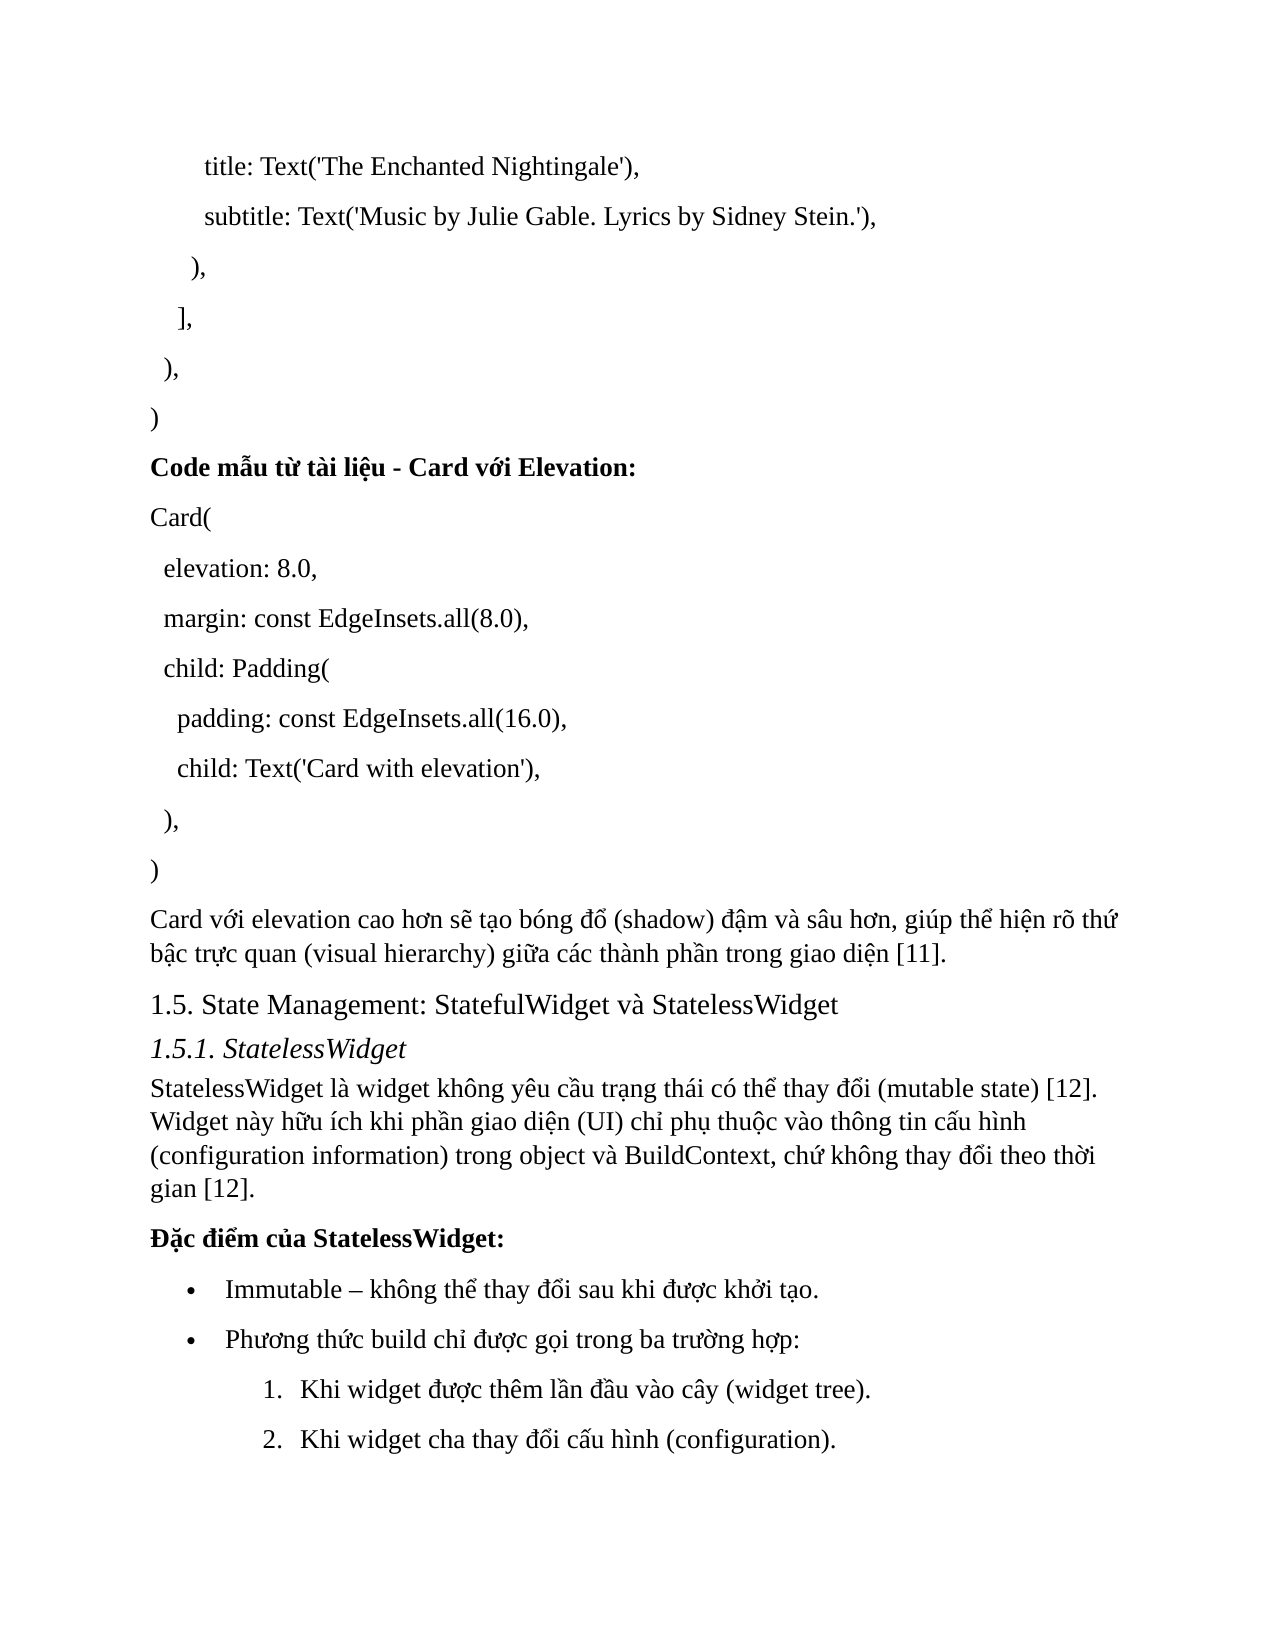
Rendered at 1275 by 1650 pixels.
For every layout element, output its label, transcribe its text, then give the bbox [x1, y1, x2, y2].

text padding: const EdgeInsets.all(16.0), [150, 702, 1125, 733]
text ) [150, 401, 1125, 432]
list Phương thức build chỉ được gọi trong ba trường hợp: [187, 1323, 1125, 1354]
text child: Padding( [150, 652, 1125, 683]
text ), [150, 351, 1125, 382]
text Code mẫu từ tài liệu - Card với Elevation: [150, 451, 1125, 482]
text Đặc điểm của StatelessWidget: [150, 1222, 1125, 1254]
text title: Text('The Enchanted Nightingale'), [150, 150, 1125, 181]
text ], [150, 301, 1125, 332]
text ), [150, 803, 1125, 834]
text Card( [150, 501, 1125, 533]
text ) [150, 853, 1125, 884]
text child: Text('Card with elevation'), [150, 752, 1125, 784]
text elevation: 8.0, [150, 552, 1125, 583]
text margin: const EdgeInsets.all(8.0), [150, 602, 1125, 633]
text ), [150, 250, 1125, 282]
list Immutable – không thể thay đổi sau khi được khởi tạo. [187, 1273, 1125, 1304]
text StatelessWidget là widget không yêu cầu trạng thái có thể thay đổi (mutable state) [12]. Widget này hữu ích khi phần giao diện (UI) chỉ phụ thuộc vào thông tin cấu hình (configuration information) trong object và BuildContext, chứ không thay đổi theo thời gian [12]. [150, 1072, 1125, 1203]
subtitle 1.5. State Management: StatefulWidget và StatelessWidget [150, 987, 1125, 1020]
subtitle 1.5.1. StatelessWidget [150, 1031, 1125, 1065]
text subtitle: Text('Music by Julie Gable. Lyrics by Sidney Stein.'), [150, 200, 1125, 231]
list Khi widget được thêm lần đầu vào cây (widget tree). [262, 1373, 1125, 1404]
text Card với elevation cao hơn sẽ tạo bóng đổ (shadow) đậm và sâu hơn, giúp thể hiện rõ thứ bậc trực quan (visual hierarchy) giữa các thành phần trong giao diện [11]. [150, 903, 1125, 968]
list Khi widget cha thay đổi cấu hình (configuration). [262, 1423, 1125, 1454]
